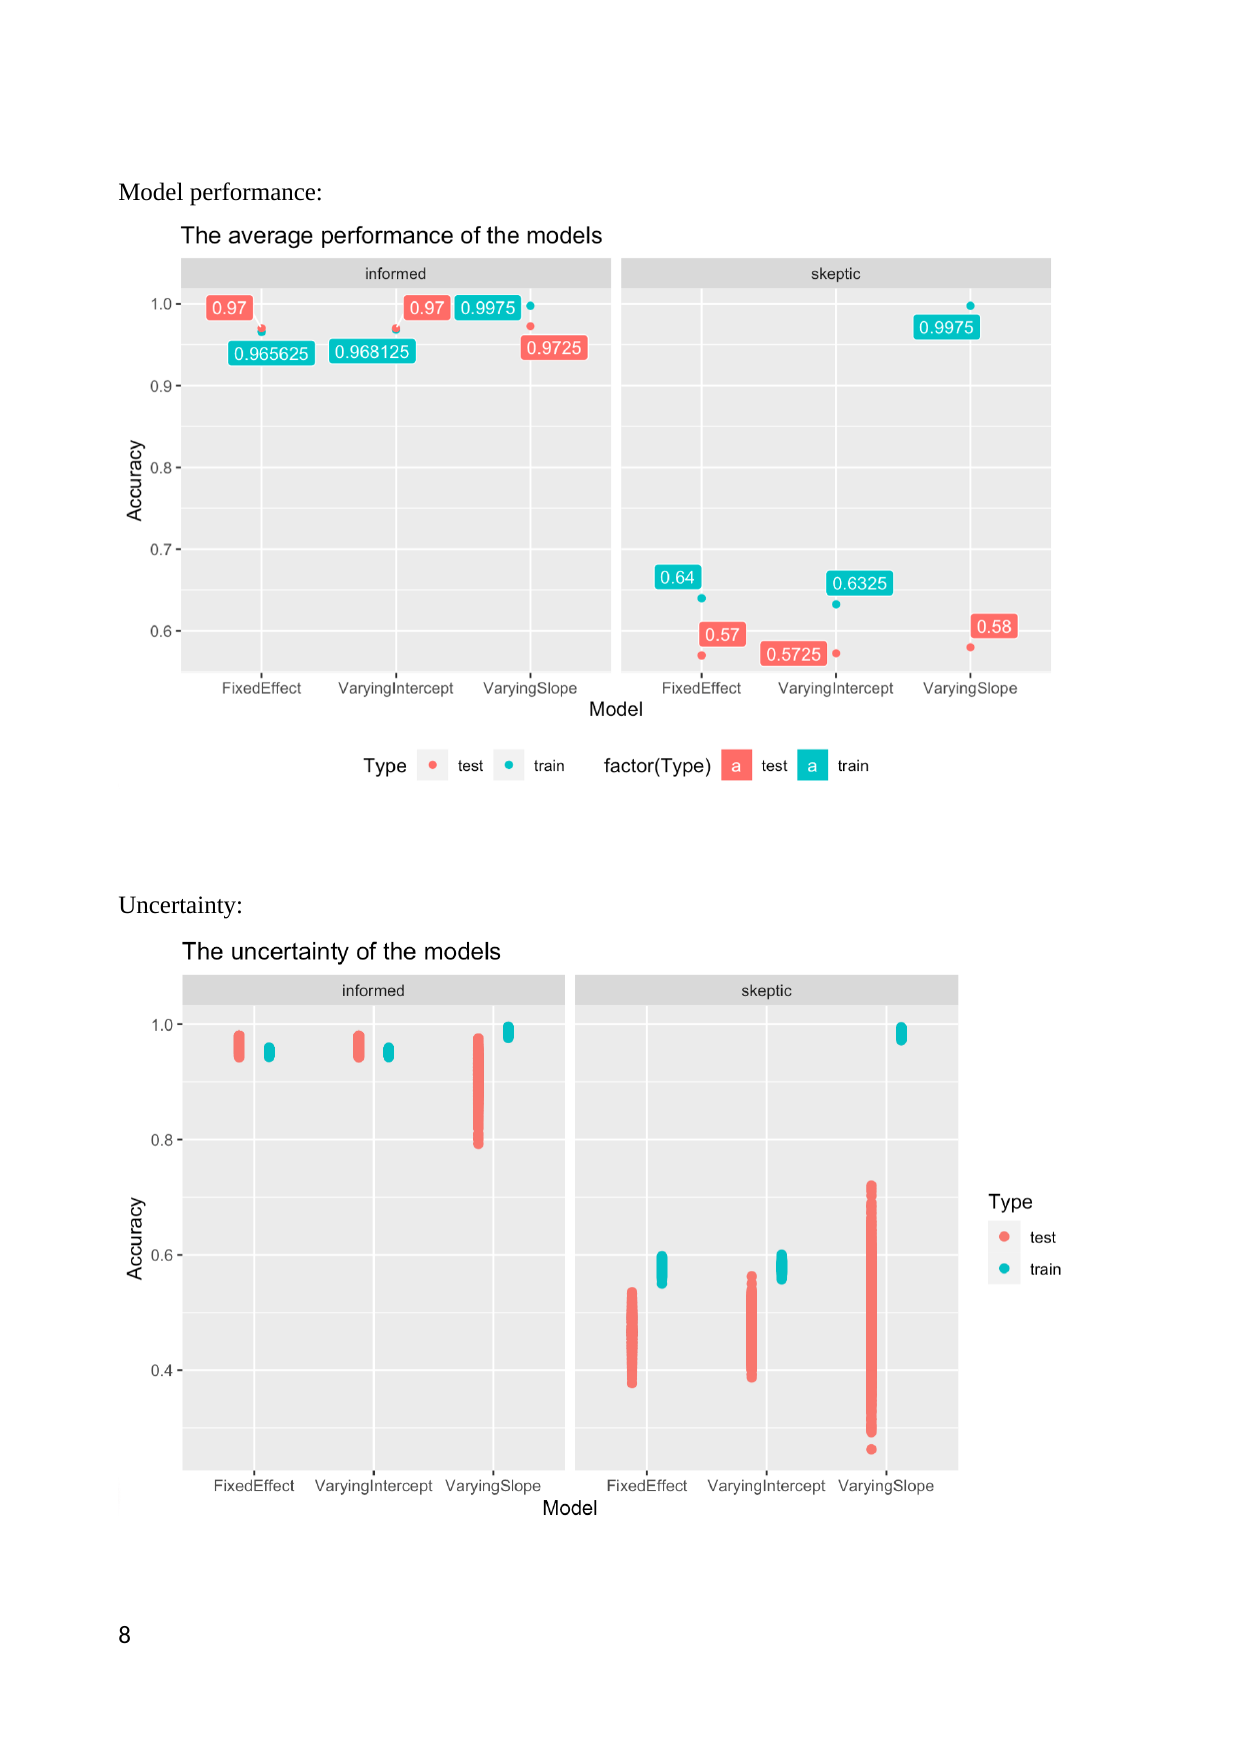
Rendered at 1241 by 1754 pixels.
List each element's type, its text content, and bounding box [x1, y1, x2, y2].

text Uncertainty: [118, 891, 1122, 919]
text Model performance: [118, 177, 1122, 206]
picture [118, 933, 1069, 1524]
picture [118, 220, 1058, 789]
